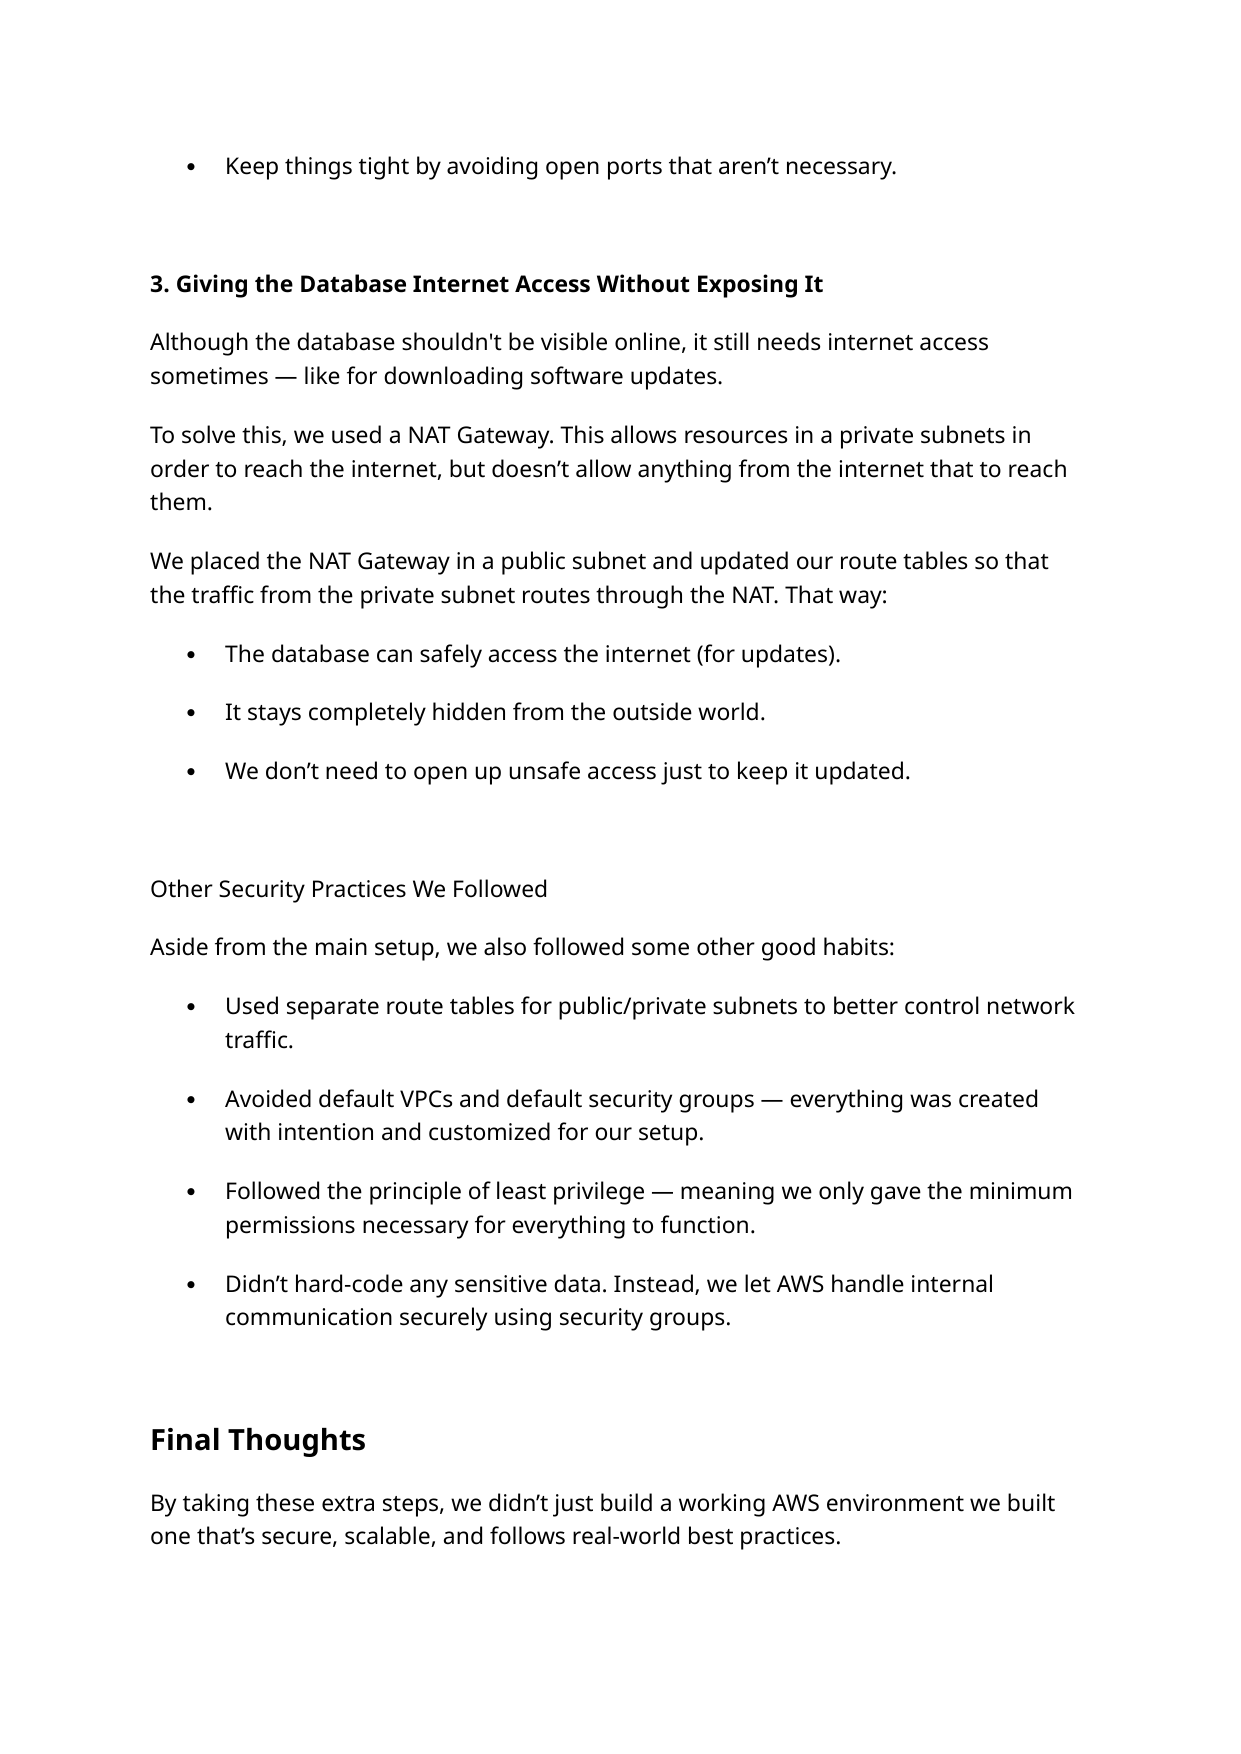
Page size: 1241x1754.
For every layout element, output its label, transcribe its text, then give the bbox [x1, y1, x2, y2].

text Other Security Practices We Followed [150, 872, 1090, 904]
text Although the database shouldn't be visible online, it still needs internet access sometimes — like for downloading software updates. [150, 326, 1090, 391]
text We placed the NAT Gateway in a public subnet and updated our route tables so that the traffic from the private subnet routes through the NAT. That way: [150, 545, 1090, 610]
text Aside from the main setup, we also followed some other good habits: [150, 931, 1090, 962]
text To solve this, we used a NAT Gateway. This allows resources in a private subnets in order to reach the internet, but doesn’t allow anything from the internet that to reach them. [150, 419, 1090, 517]
list The database can safely access the internet (for updates). [187, 637, 1090, 669]
list Avoided default VPCs and default security groups — everything was created with intention and customized for our setup. [187, 1082, 1090, 1147]
list Didn’t hard-code any sensitive data. Instead, we let AWS handle internal communication securely using security groups. [187, 1267, 1090, 1332]
list It stays completely hidden from the outside world. [187, 696, 1090, 727]
list Followed the principle of least privilege — meaning we only gave the minimum permissions necessary for everything to function. [187, 1175, 1090, 1240]
text 3. Giving the Database Internet Access Without Exposing It [150, 267, 1090, 299]
text By taking these extra steps, we didn’t just build a working AWS environment we built one that’s secure, scalable, and follows real-world best practices. [150, 1487, 1090, 1552]
text Final Thoughts [150, 1419, 1090, 1458]
list Keep things tight by avoiding open ports that aren’t necessary. [187, 150, 1090, 181]
list Used separate route tables for public/private subnets to better control network traffic. [187, 990, 1090, 1055]
list We don’t need to open up unsafe access just to keep it updated. [187, 755, 1090, 786]
